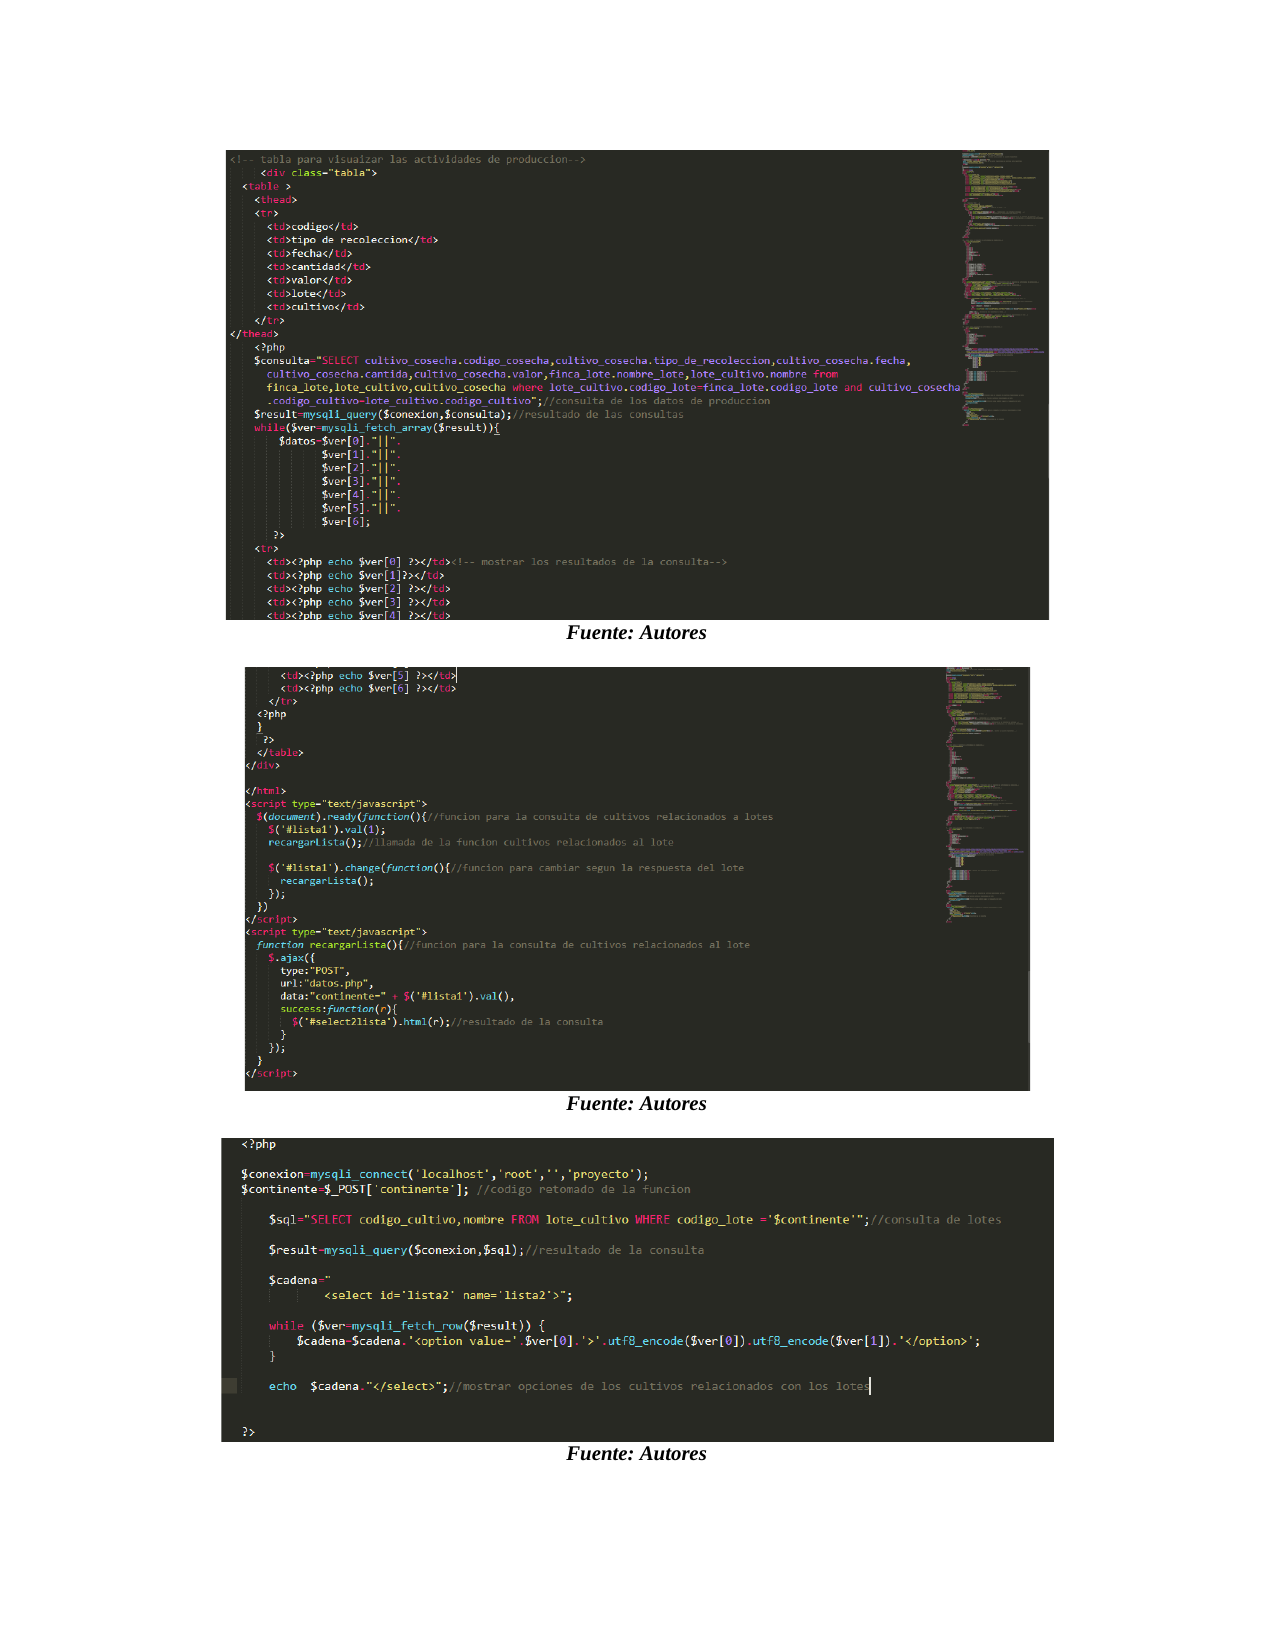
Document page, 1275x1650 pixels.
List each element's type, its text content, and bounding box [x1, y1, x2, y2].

picture [244, 667, 1031, 1091]
text Fuente: Autores [150, 1441, 1125, 1465]
picture [225, 150, 1050, 620]
picture [221, 1138, 1054, 1442]
text Fuente: Autores [150, 1091, 1125, 1115]
text Fuente: Autores [150, 620, 1125, 644]
